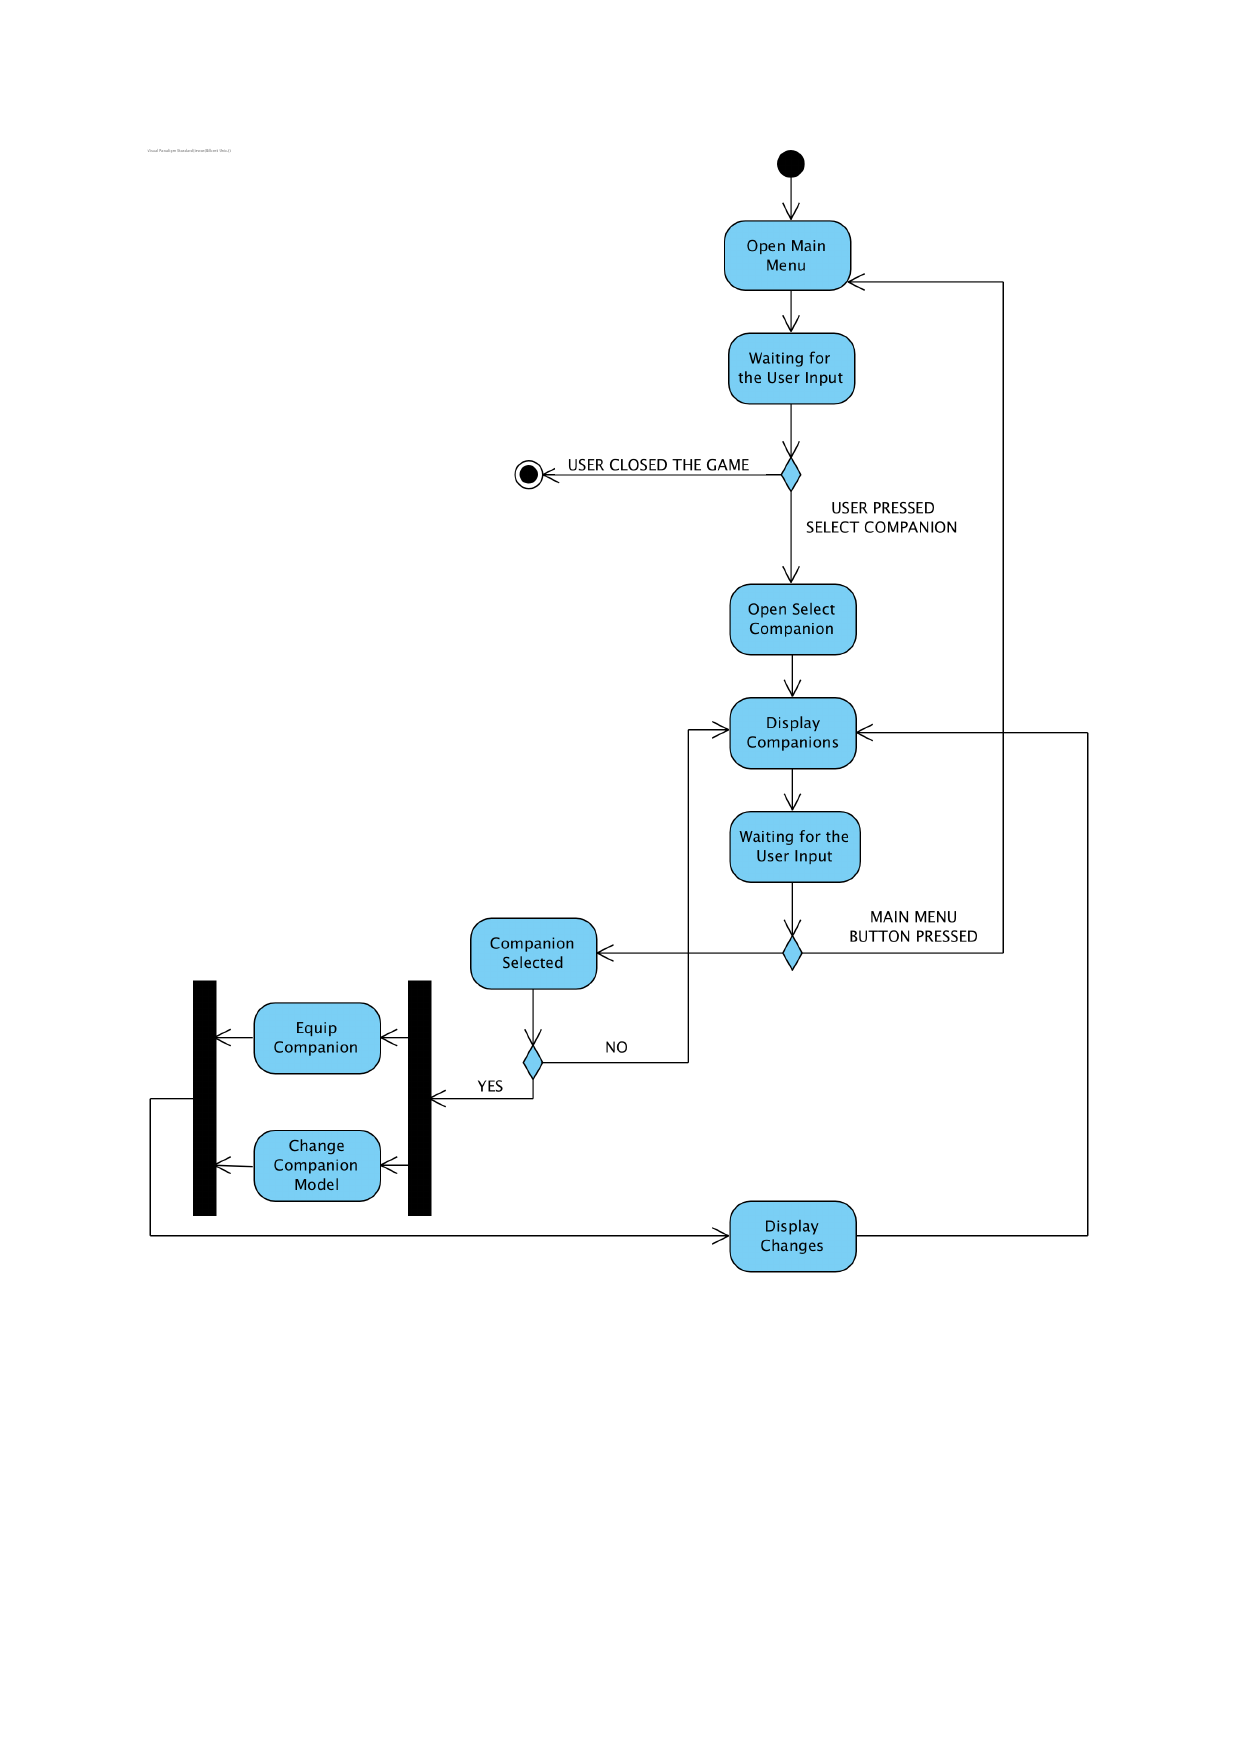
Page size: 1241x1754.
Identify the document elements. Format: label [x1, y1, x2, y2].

picture [147, 147, 1093, 1277]
